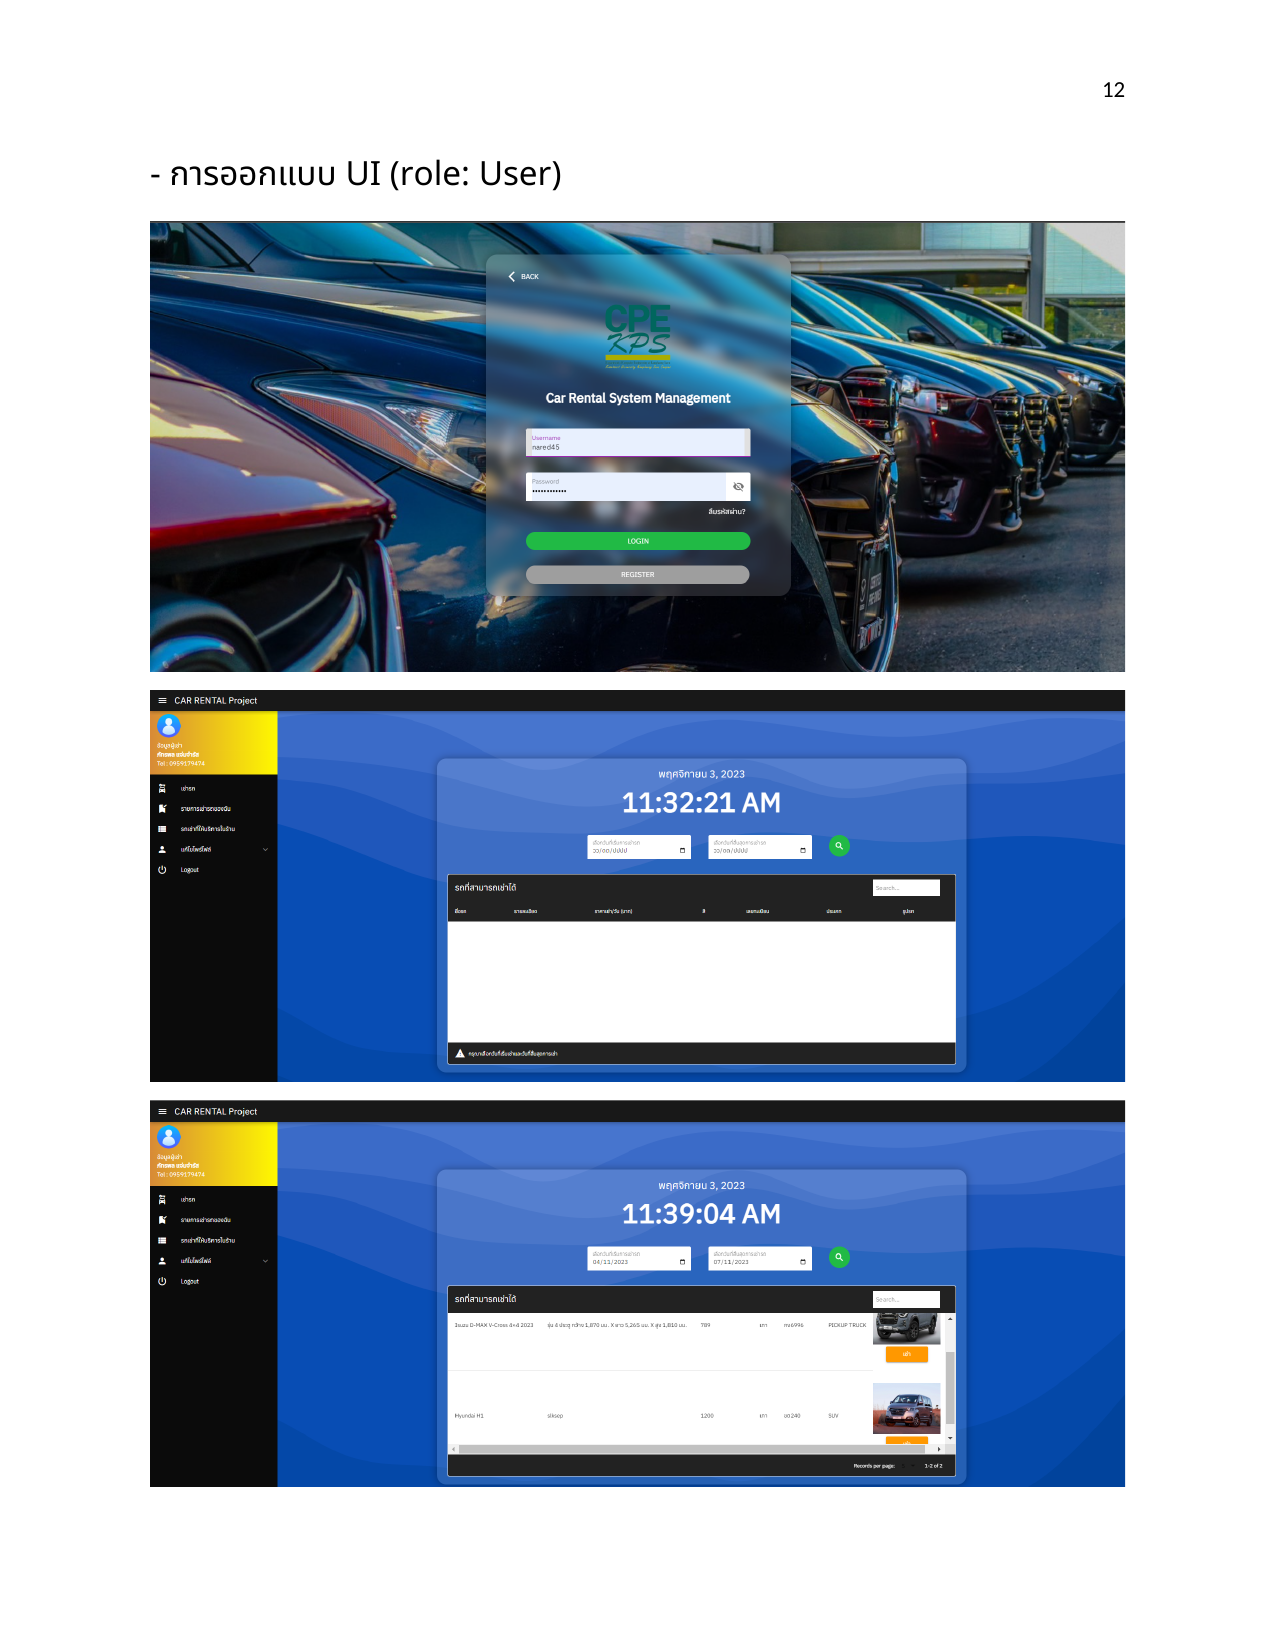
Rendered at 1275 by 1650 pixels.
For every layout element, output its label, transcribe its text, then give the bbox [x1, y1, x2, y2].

picture [150, 1100, 1125, 1487]
picture [150, 221, 1125, 672]
picture [150, 690, 1125, 1082]
text - การออกแบบ UI (role: User) [150, 150, 1125, 201]
